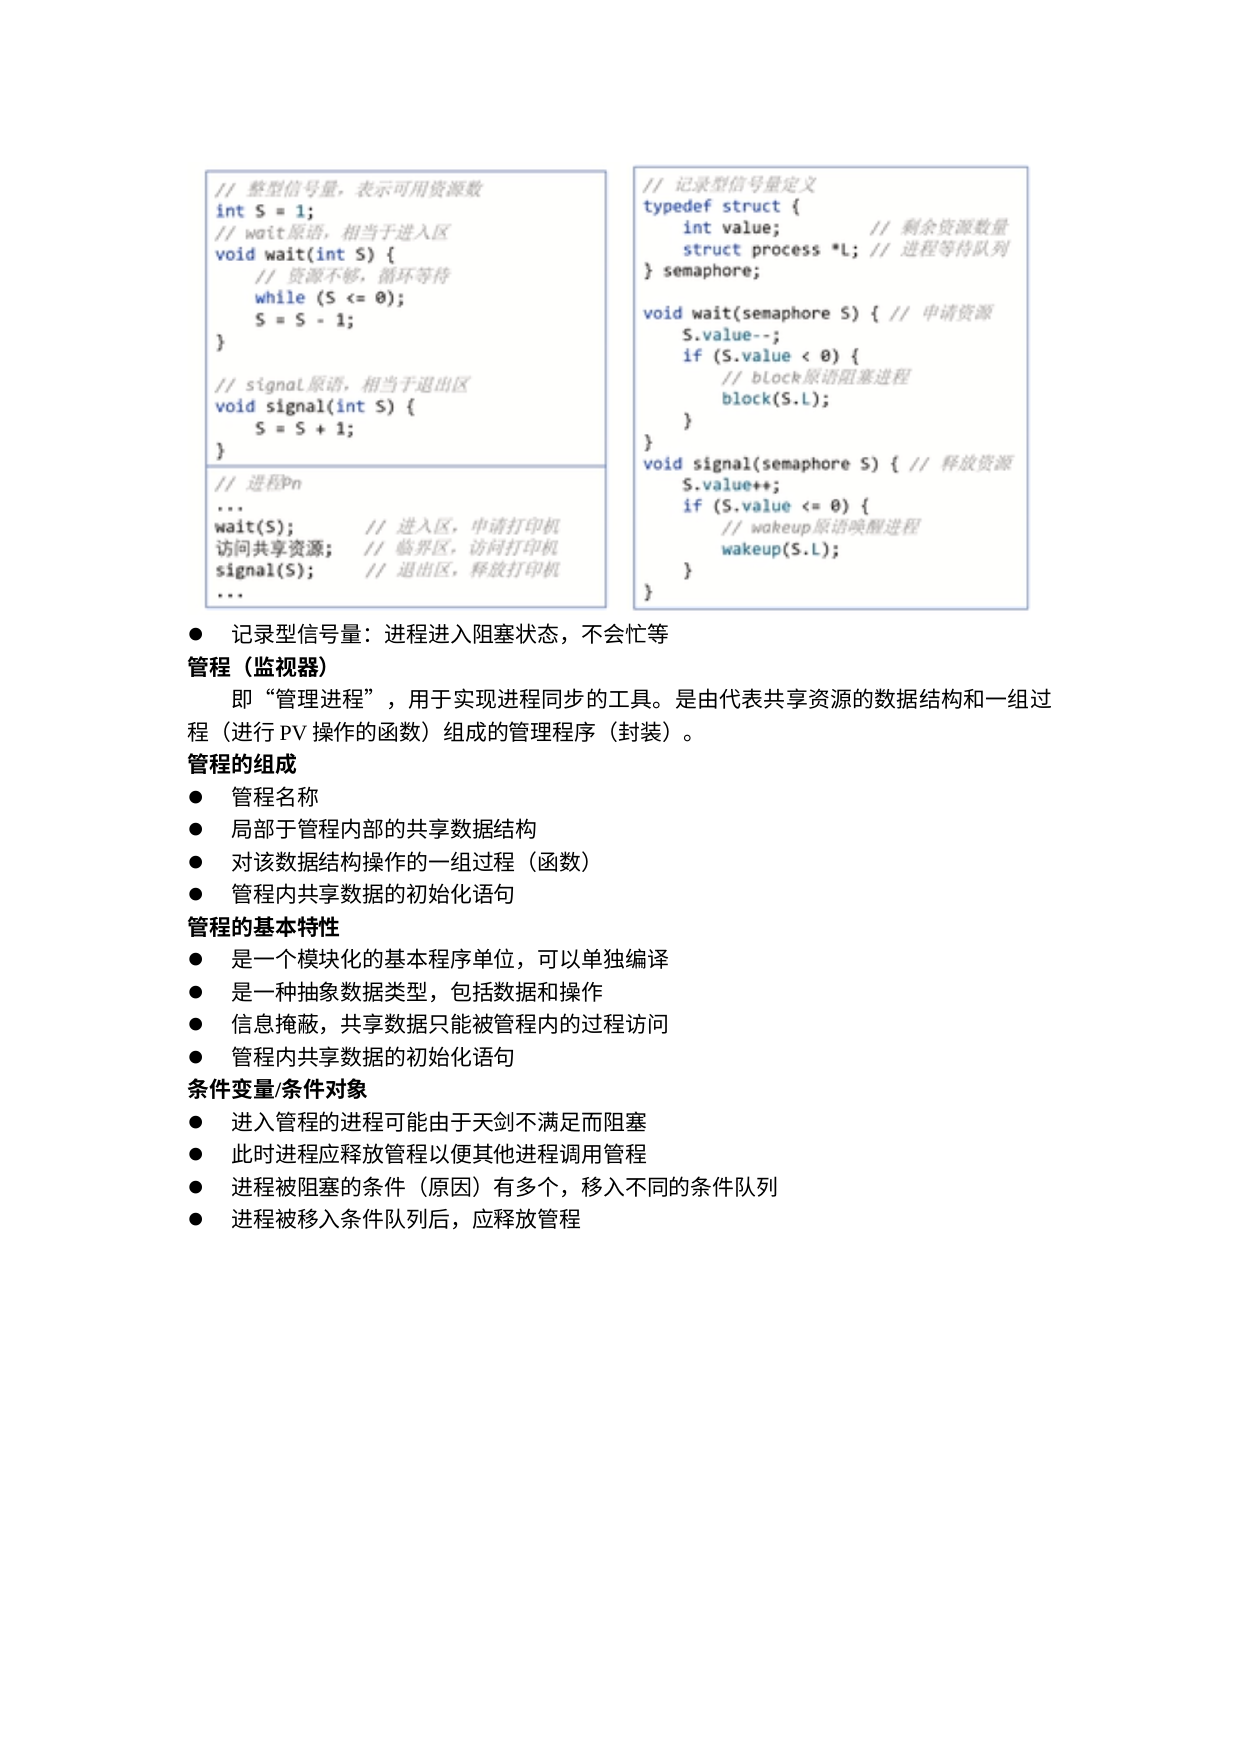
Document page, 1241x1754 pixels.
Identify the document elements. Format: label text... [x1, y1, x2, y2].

list 进入管程的进程可能由于天剑不满足而阻塞 [187, 1104, 1053, 1137]
list 记录型信号量：进程进入阻塞状态，不会忙等 [187, 617, 1053, 649]
list 管程内共享数据的初始化语句 [187, 877, 1053, 909]
picture [626, 162, 1034, 615]
list 此时进程应释放管程以便其他进程调用管程 [187, 1137, 1053, 1169]
subtitle 管程（监视器） [187, 649, 1053, 682]
subtitle 管程的基本特性 [187, 909, 1053, 942]
list 进程被移入条件队列后，应释放管程 [187, 1202, 1053, 1234]
list 是一个模块化的基本程序单位，可以单独编译 [187, 942, 1053, 974]
list 是一种抽象数据类型，包括数据和操作 [187, 974, 1053, 1007]
subtitle 条件变量/条件对象 [187, 1072, 1053, 1104]
list 局部于管程内部的共享数据结构 [187, 812, 1053, 844]
picture [187, 162, 621, 615]
list 管程内共享数据的初始化语句 [187, 1039, 1053, 1072]
list 进程被阻塞的条件（原因）有多个，移入不同的条件队列 [187, 1169, 1053, 1202]
text 即“管理进程”，用于实现进程同步的工具。是由代表共享资源的数据结构和一组过程（进行PV操作的函数）组成的管理程序（封装）。 [187, 682, 1053, 747]
list 对该数据结构操作的一组过程（函数） [187, 844, 1053, 877]
list 管程名称 [187, 779, 1053, 812]
list 信息掩蔽，共享数据只能被管程内的过程访问 [187, 1007, 1053, 1039]
subtitle 管程的组成 [187, 747, 1053, 779]
